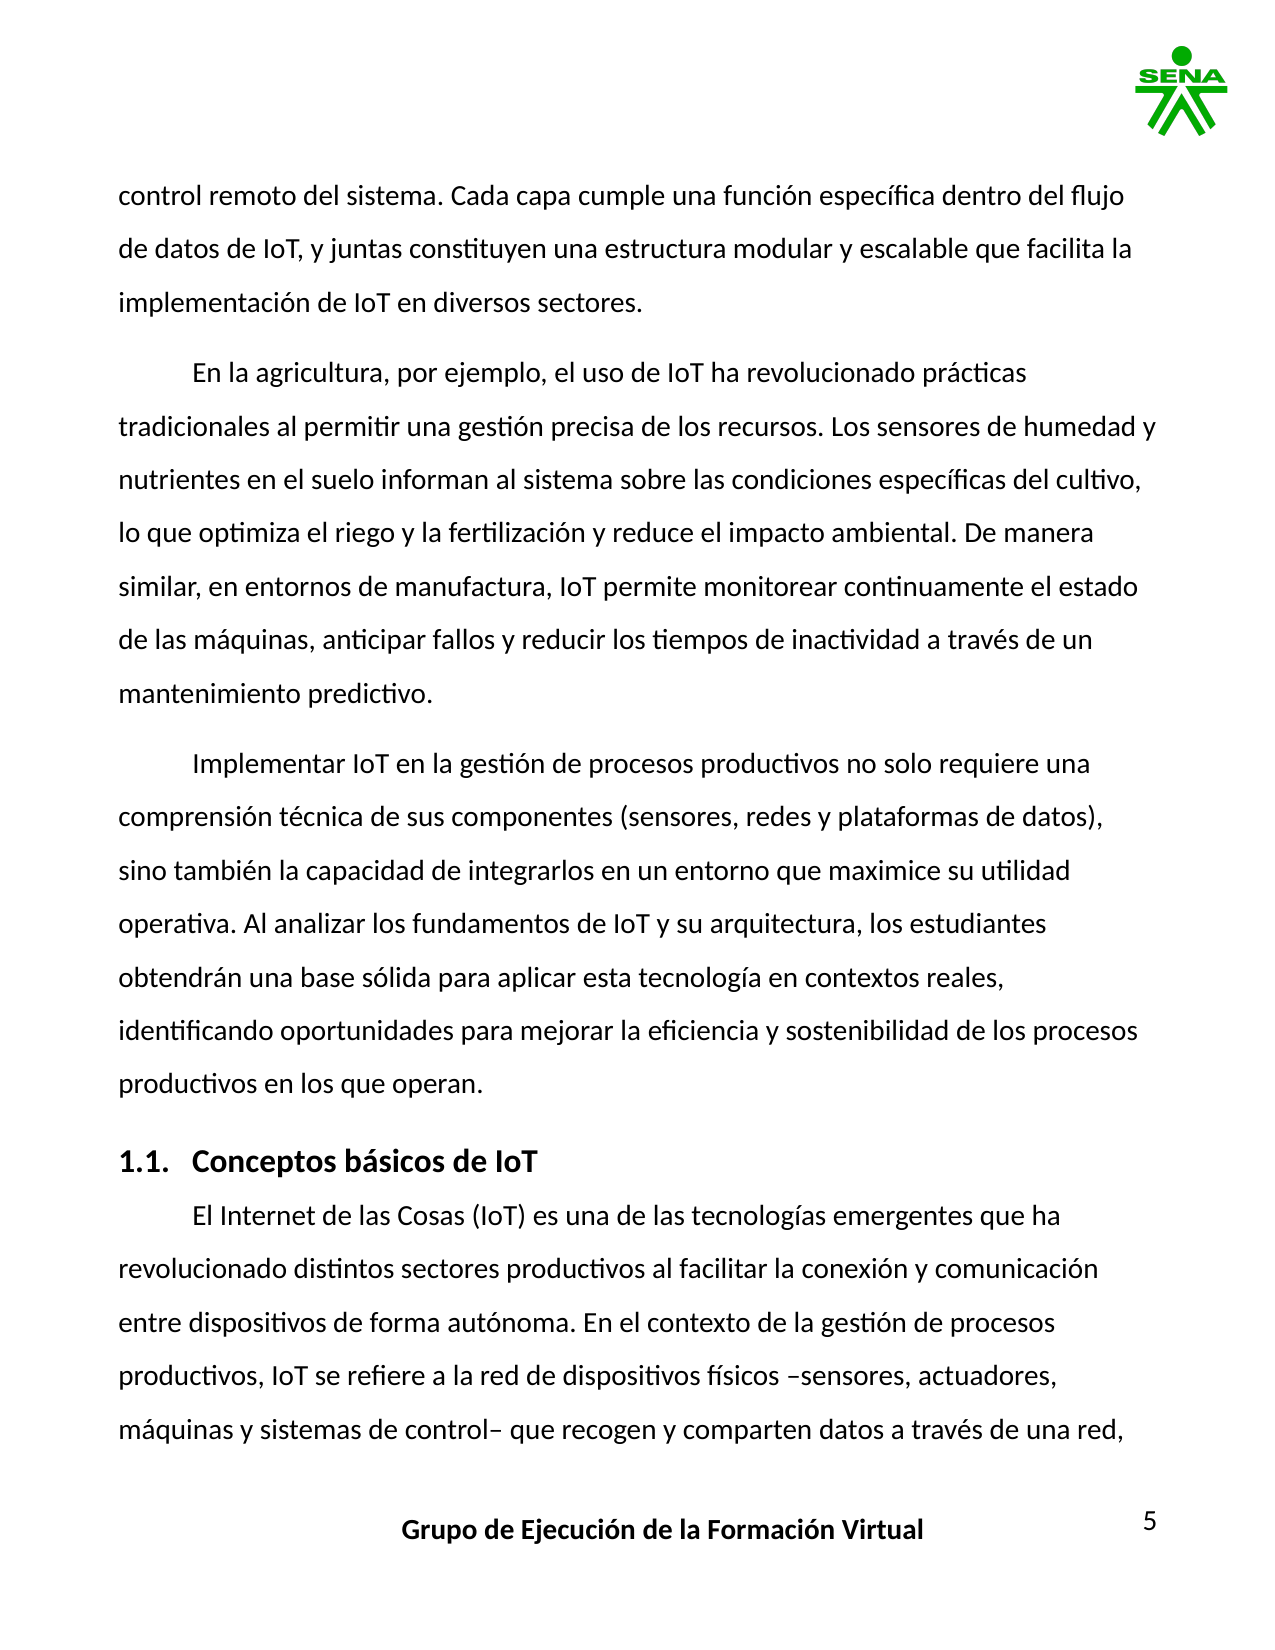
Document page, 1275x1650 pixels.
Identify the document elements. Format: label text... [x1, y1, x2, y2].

picture [1135, 46, 1228, 136]
text En la agricultura, por ejemplo, el uso de IoT ha revolucionado prácticas tradicionales al permitir una gestión precisa de los recursos. Los sensores de humedad y nutrientes en el suelo informan al sistema sobre las condiciones específicas del cultivo, lo que optimiza el riego y la fertilización y reduce el impacto ambiental. De manera similar, en entornos de manufactura, IoT permite monitorear continuamente el estado de las máquinas, anticipar fallos y reducir los tiempos de inactividad a través de un mantenimiento predictivo. [118, 354, 1157, 710]
text Implementar IoT en la gestión de procesos productivos no solo requiere una comprensión técnica de sus componentes (sensores, redes y plataformas de datos), sino también la capacidad de integrarlos en un entorno que maximice su utilidad operativa. Al analizar los fundamentos de IoT y su arquitectura, los estudiantes obtendrán una base sólida para aplicar esta tecnología en contextos reales, identificando oportunidades para mejorar la eficiencia y sostenibilidad de los procesos productivos en los que operan. [118, 745, 1157, 1101]
subtitle Conceptos básicos de IoT [118, 1140, 1157, 1181]
